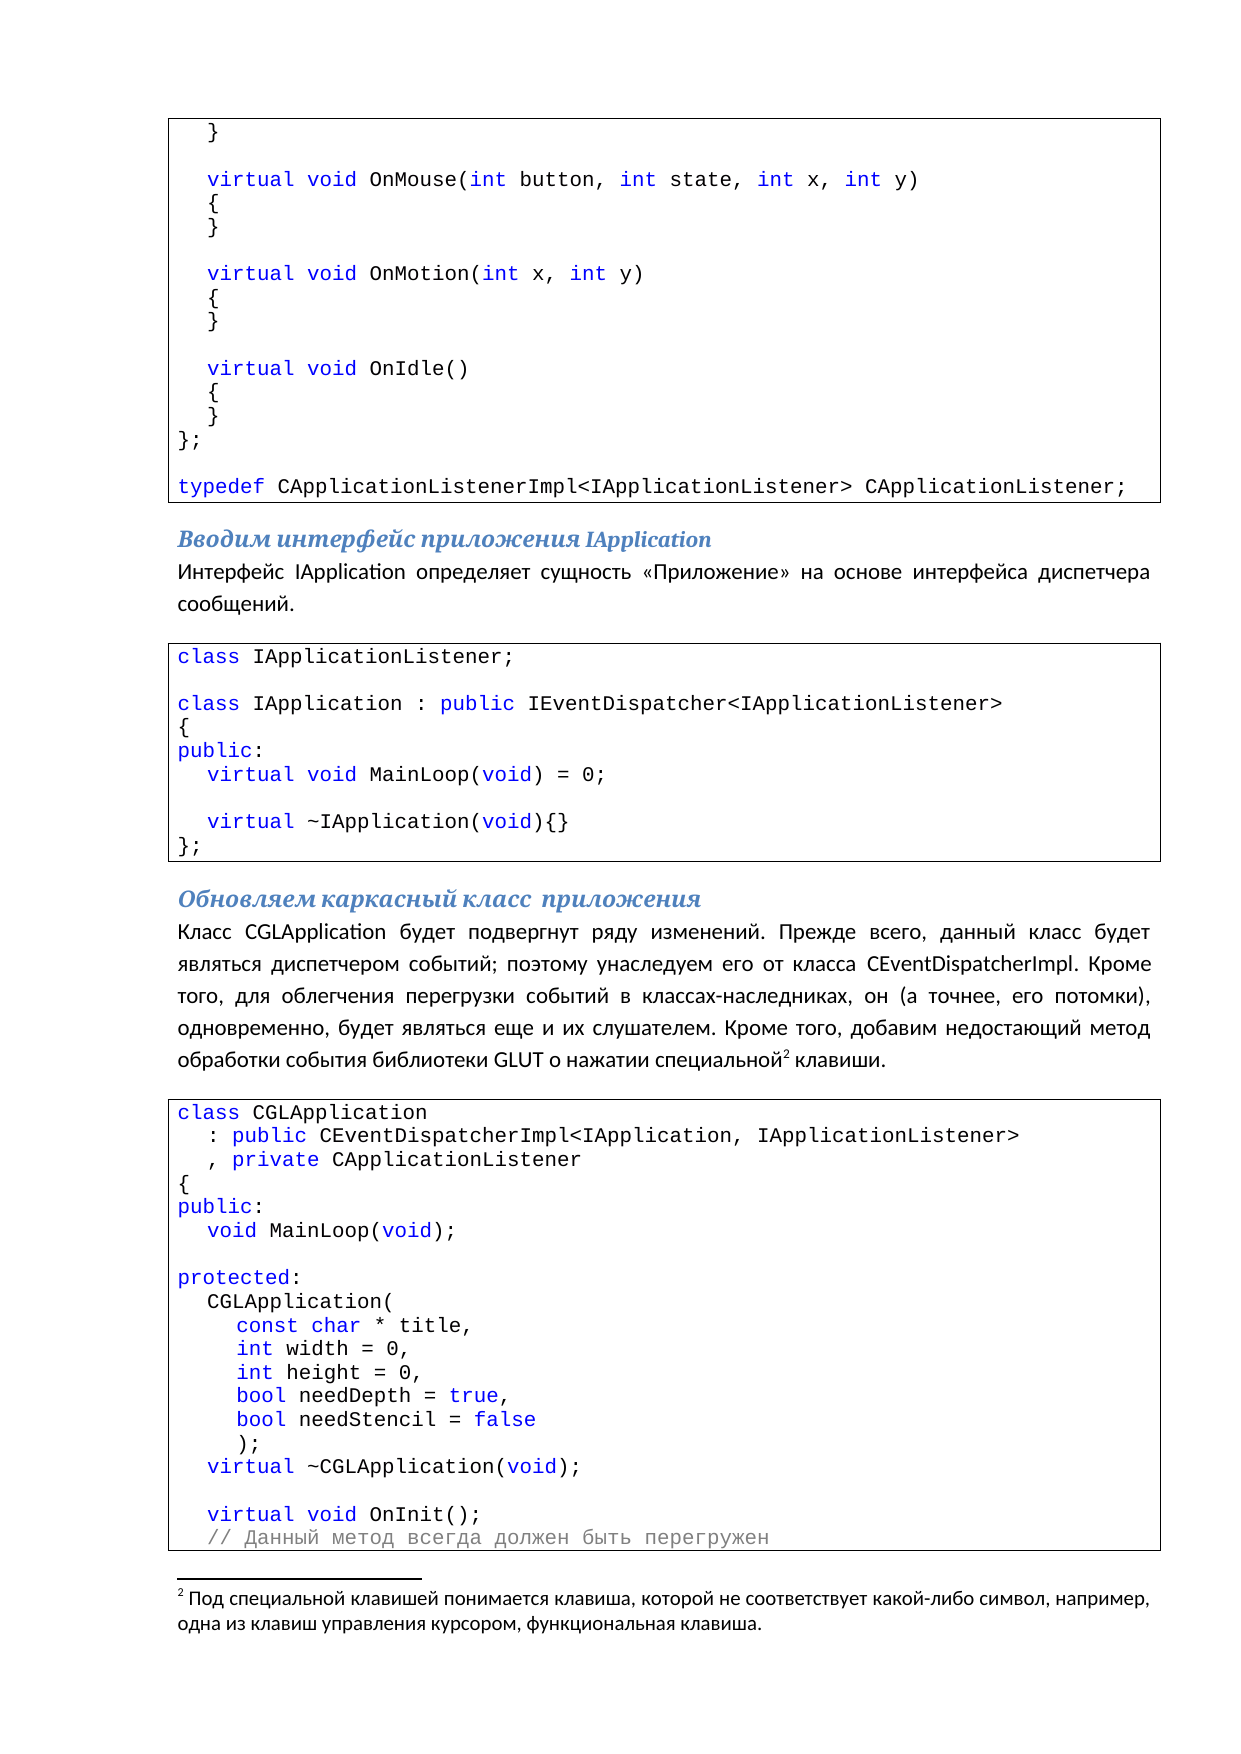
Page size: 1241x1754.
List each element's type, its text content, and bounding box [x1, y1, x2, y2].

text { [177, 1173, 1152, 1196]
text protected: [177, 1267, 1152, 1291]
text CGLApplication( [177, 1291, 1152, 1314]
text { [177, 381, 1152, 405]
text } [169, 119, 1160, 145]
text int width = 0, [177, 1338, 1152, 1362]
text bool needDepth = true, [177, 1386, 1152, 1409]
text class IApplicationListener; [169, 644, 1160, 669]
text public: [177, 740, 1152, 764]
text ); [177, 1433, 1152, 1456]
text // Данный метод всегда должен быть перегружен [177, 1527, 1152, 1550]
text } [177, 310, 1152, 334]
text class CGLApplication [169, 1100, 1160, 1125]
subtitle Вводим интерфейс приложения IApplication [177, 527, 1152, 553]
text public: [177, 1196, 1152, 1220]
subtitle Обновляем каркасный класс приложения [177, 887, 1152, 913]
text typedef CApplicationListenerImpl<IApplicationListener> CApplicationListener; [169, 473, 1160, 502]
text const char * title, [177, 1314, 1152, 1338]
text Интерфейс IApplication определяет сущность «Приложение» на основе интерфейса диспетчера сообщений. [177, 557, 1152, 617]
text } [177, 216, 1152, 239]
text }; [177, 429, 1152, 452]
text virtual void OnMouse(int button, int state, int x, int y) [177, 168, 1152, 192]
text }; [169, 832, 1160, 861]
text int height = 0, [177, 1362, 1152, 1386]
text virtual void OnInit(); [177, 1504, 1152, 1527]
text virtual ~CGLApplication(void); [177, 1456, 1152, 1480]
text virtual ~IApplication(void){} [177, 811, 1152, 832]
text { [177, 287, 1152, 310]
text class IApplication : public IEventDispatcher<IApplicationListener> [177, 693, 1152, 717]
text virtual void MainLoop(void) = 0; [177, 764, 1152, 787]
text Класс CGLApplication будет подвергнут ряду изменений. Прежде всего, данный класс будет являться диспетчером событий; поэтому унаследуем его от класса CEventDispatcherImpl. Кроме того, для облегчения перегрузки событий в классах-наследниках, он (а точнее, его потомки), одновременно, будет являться еще и их слушателем. Кроме того, добавим недостающий метод обработки события библиотеки GLUT о нажатии специальной клавиши. [177, 917, 1152, 1074]
text bool needStencil = false [177, 1409, 1152, 1433]
text : public CEventDispatcherImpl<IApplication, IApplicationListener> [177, 1125, 1152, 1149]
text virtual void OnMotion(int x, int y) [177, 263, 1152, 287]
text { [177, 717, 1152, 740]
text virtual void OnIdle() [177, 358, 1152, 381]
text } [177, 405, 1152, 429]
text { [177, 192, 1152, 216]
text void MainLoop(void); [177, 1220, 1152, 1244]
text , private CApplicationListener [177, 1149, 1152, 1173]
